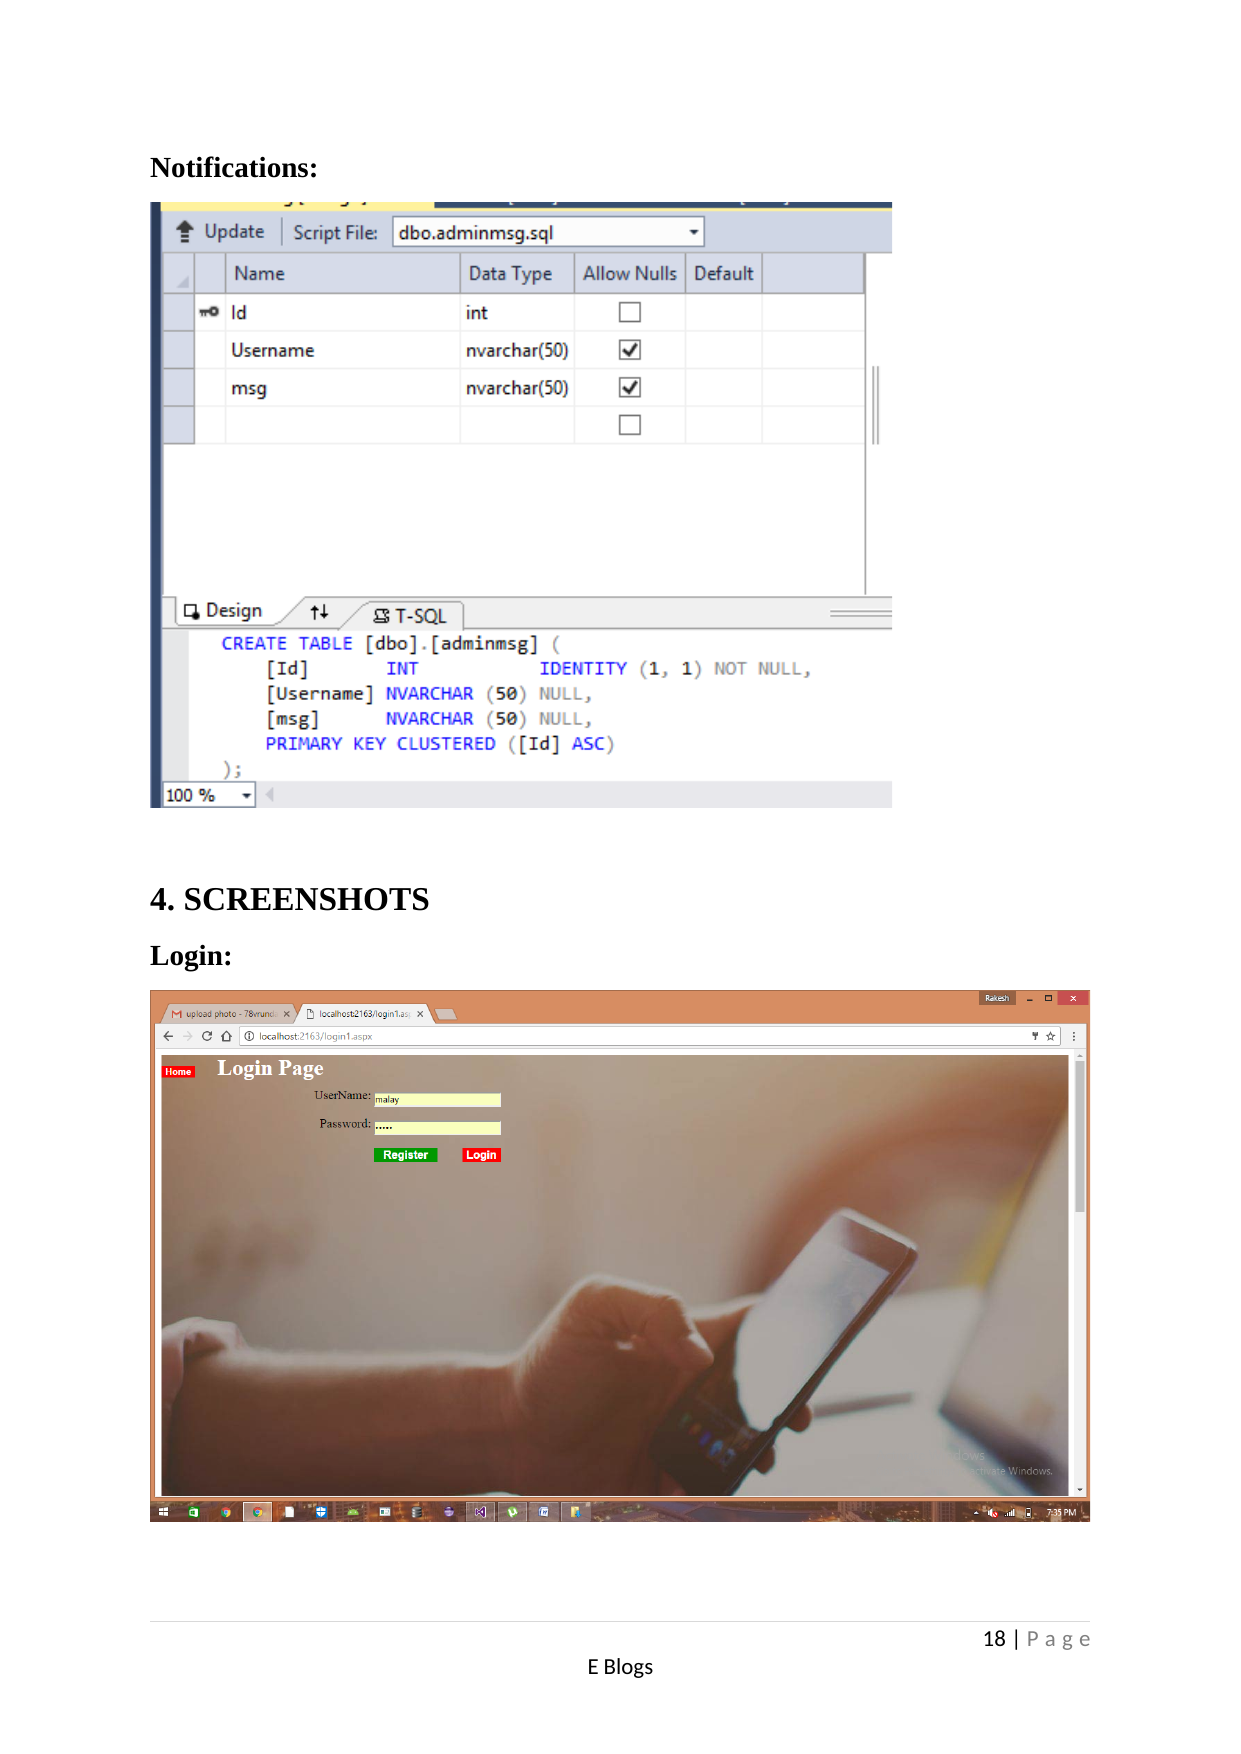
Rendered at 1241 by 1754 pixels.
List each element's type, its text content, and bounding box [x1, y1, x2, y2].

text Login: [150, 938, 1090, 971]
picture [150, 202, 893, 808]
text Notifications: [150, 150, 1090, 183]
text 4. SCREENSHOTS [150, 880, 1090, 918]
picture [150, 990, 1091, 1522]
